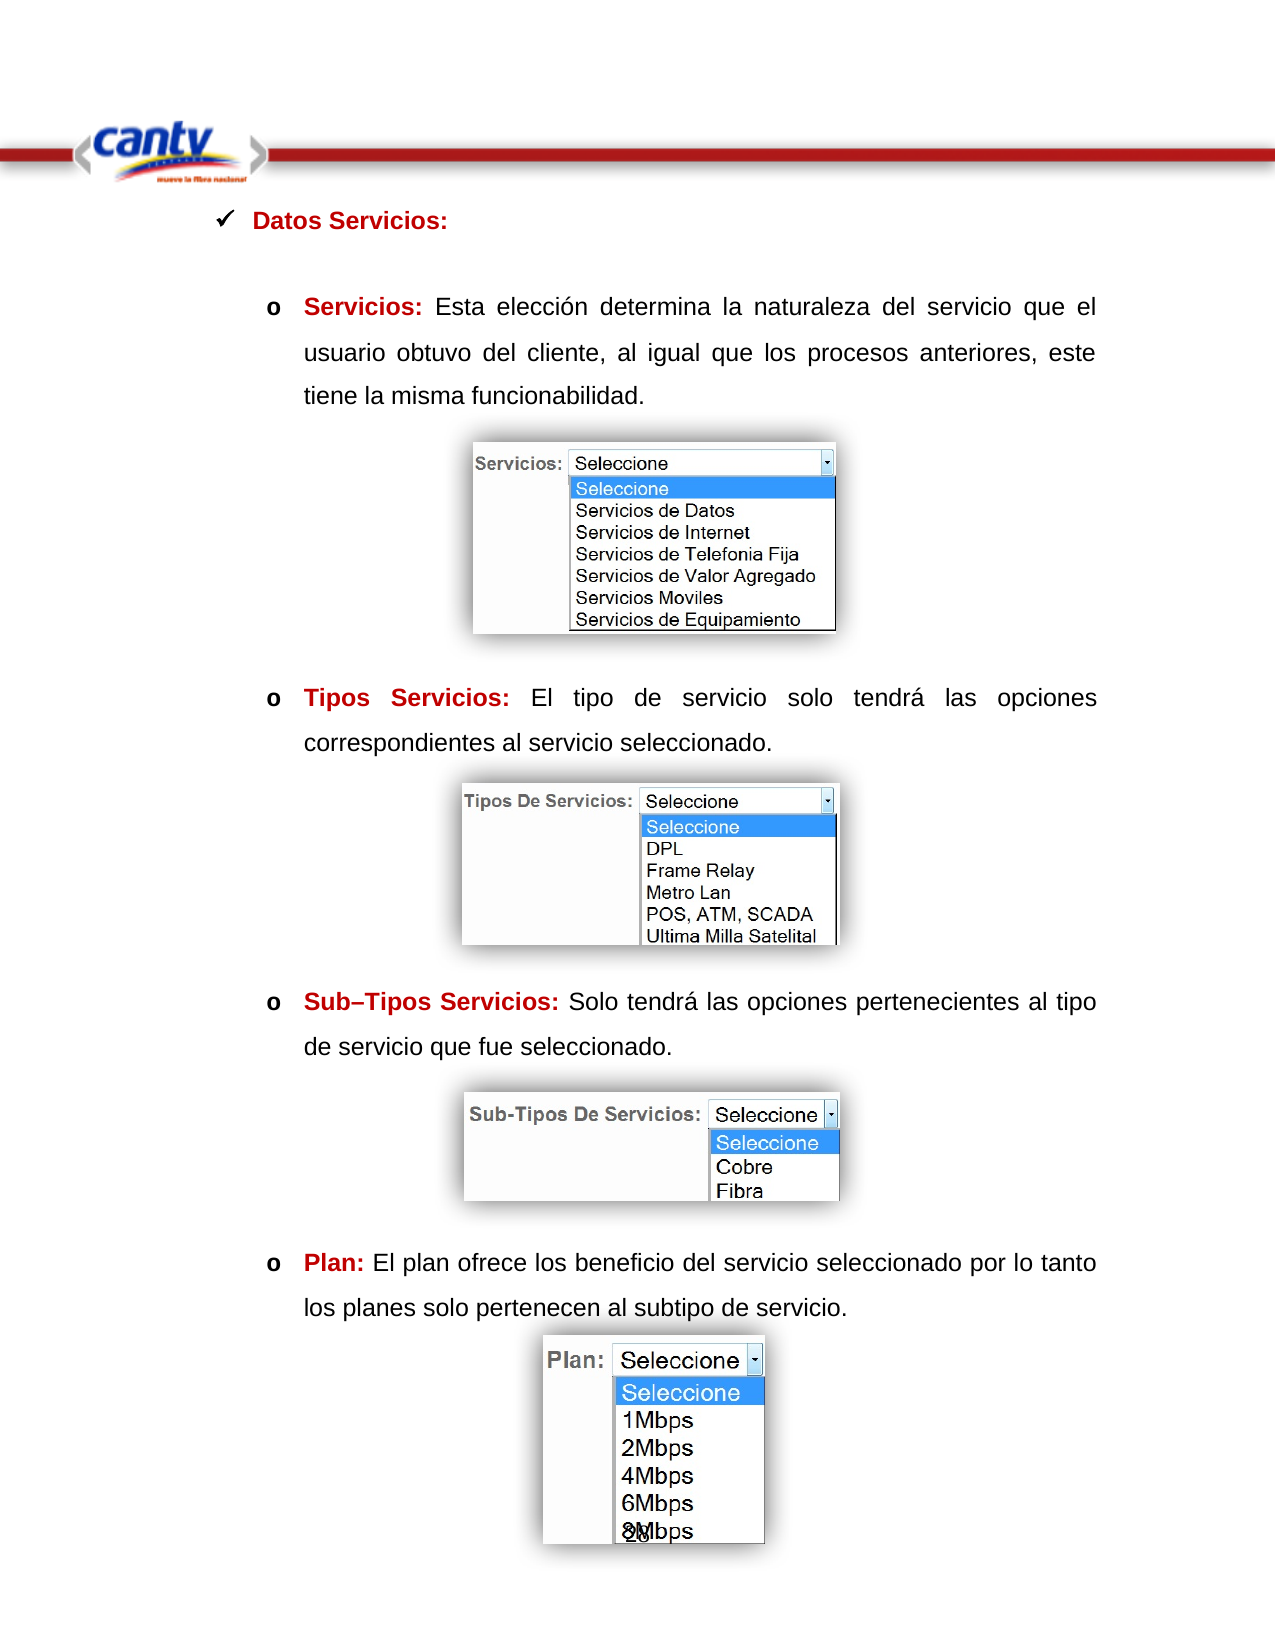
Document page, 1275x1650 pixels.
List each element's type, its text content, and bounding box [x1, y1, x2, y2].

picture [0, 108, 1275, 201]
picture [462, 783, 840, 945]
picture [543, 1335, 765, 1544]
list Plan: El plan ofrece los beneficio del servicio seleccionado por lo tanto los planes solo pertenecen al subtipo de servicio. [266, 1248, 1098, 1322]
list Tipos Servicios: El tipo de servicio solo tendrá las opciones correspondientes al servicio seleccionado. [266, 683, 1098, 757]
picture [464, 1092, 840, 1201]
list Servicios: Esta elección determina la naturaleza del servicio que el usuario obtuvo del cliente, al igual que los procesos anteriores, este tiene la misma funcionabilidad. [266, 292, 1098, 409]
picture [473, 442, 836, 634]
list Sub–Tipos Servicios: Solo tendrá las opciones pertenecientes al tipo de servicio que fue seleccionado. [266, 987, 1098, 1061]
list Datos Servicios: [215, 206, 1098, 235]
